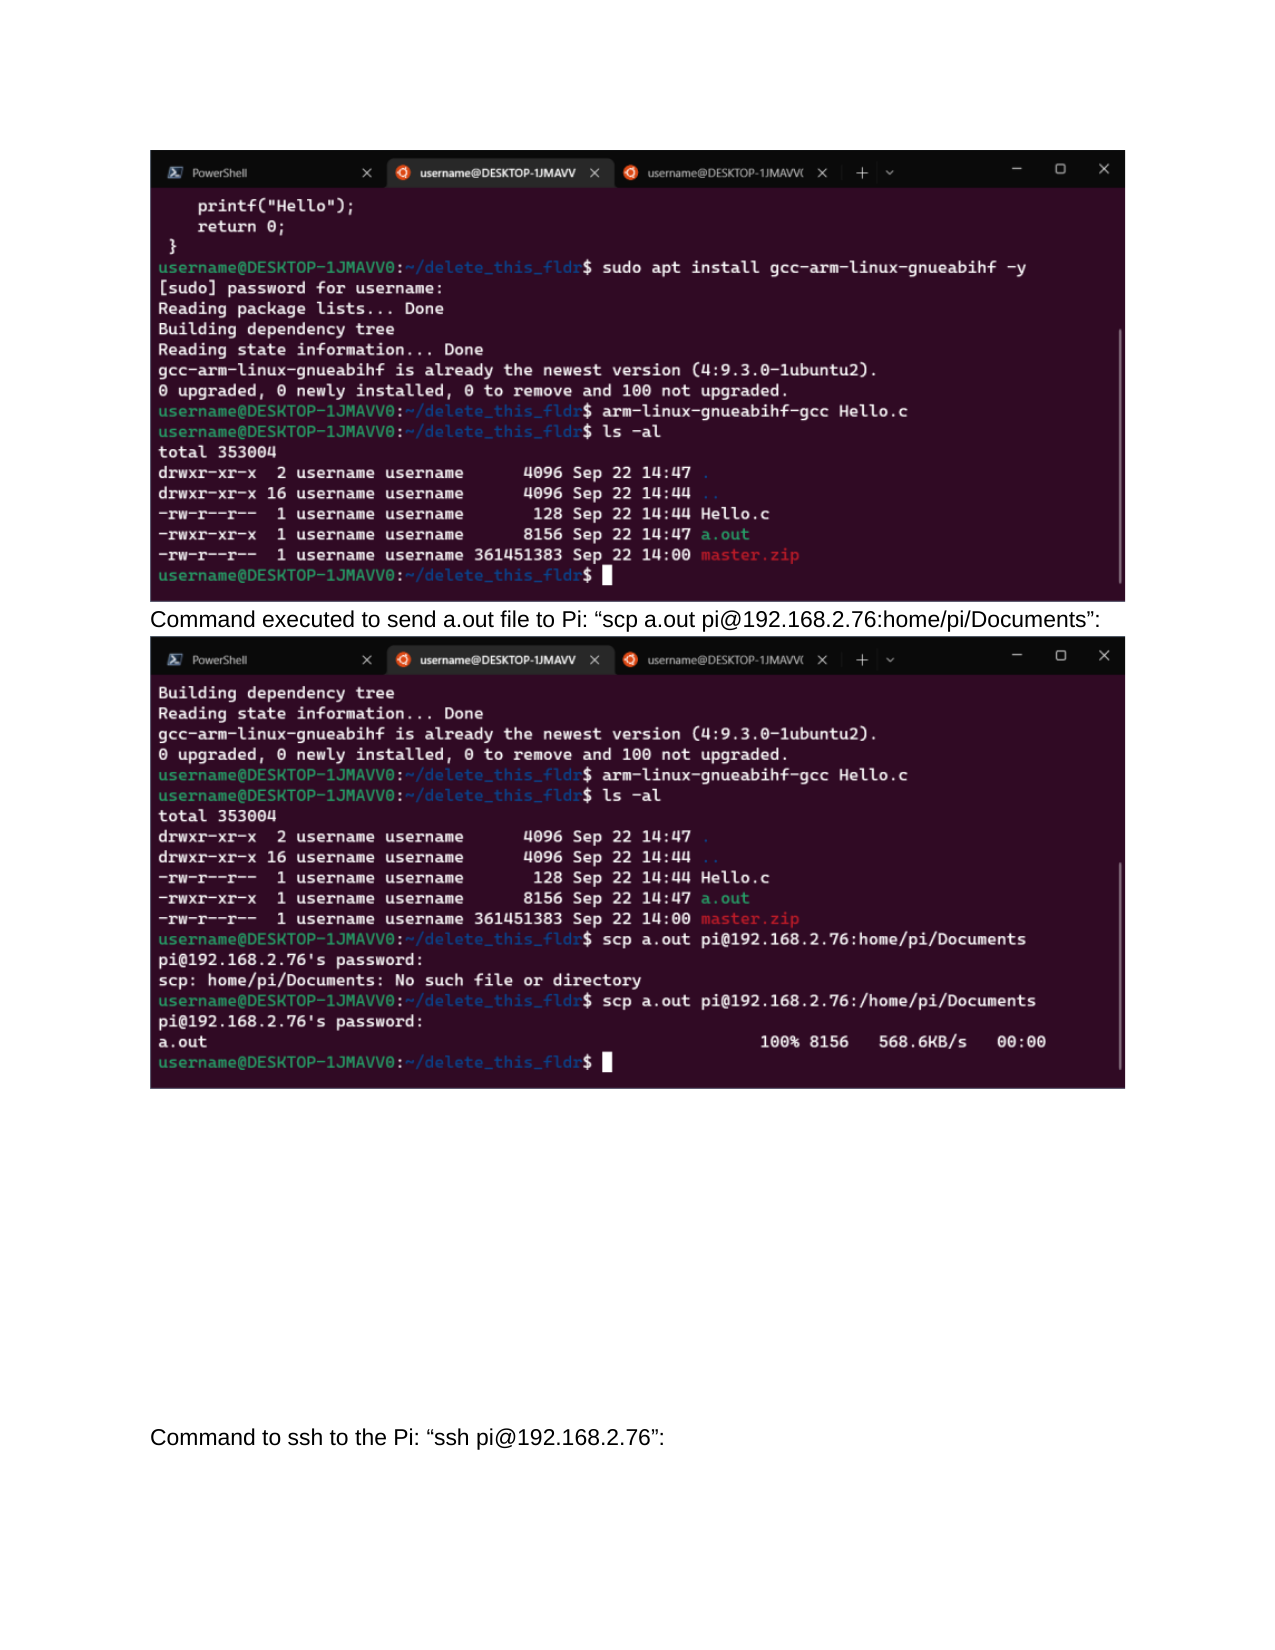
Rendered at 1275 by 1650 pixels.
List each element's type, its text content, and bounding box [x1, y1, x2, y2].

text Command executed to send a.out file to Pi: “scp a.out pi@192.168.2.76:home/pi/Documents”: [150, 606, 1125, 632]
picture [150, 150, 1125, 602]
text Command to ssh to the Pi: “ssh pi@192.168.2.76”: [150, 1424, 1125, 1451]
picture [150, 636, 1125, 1089]
